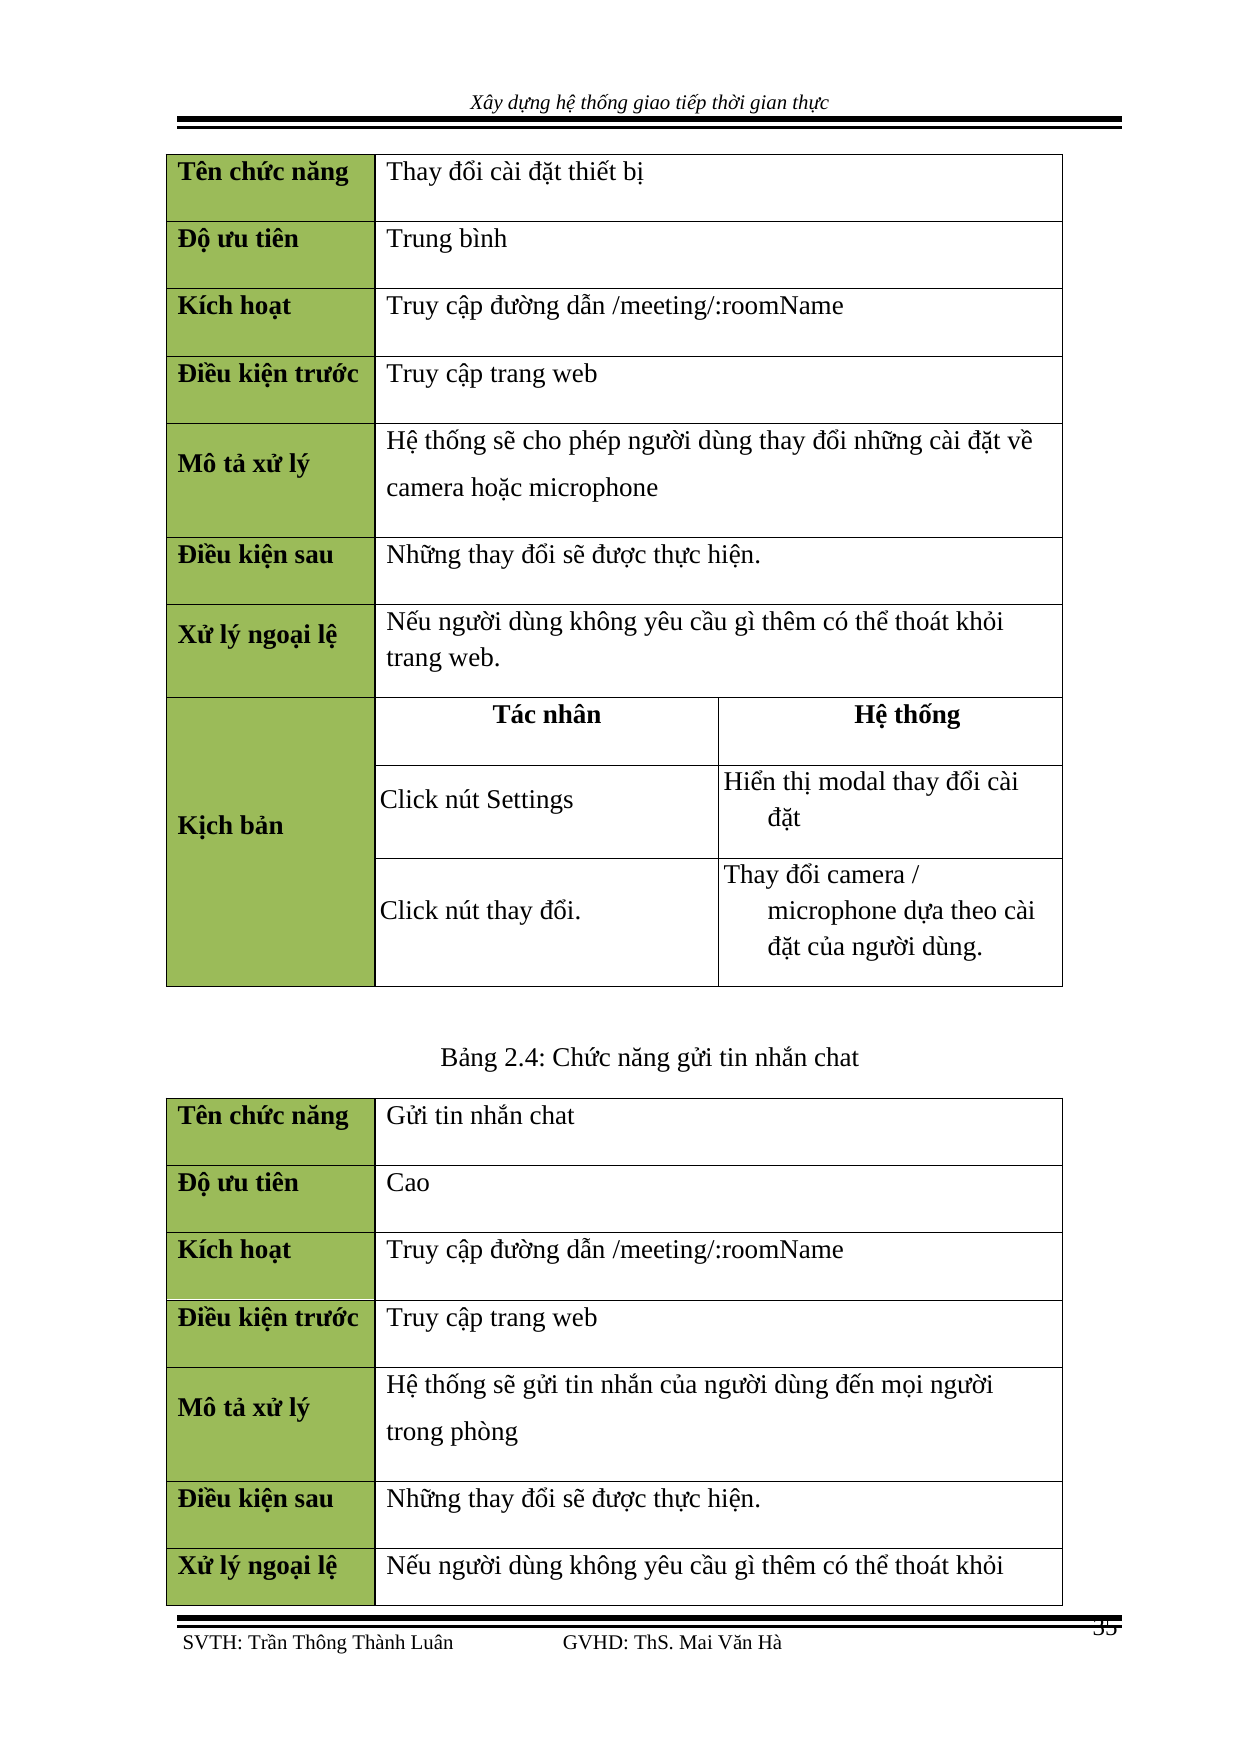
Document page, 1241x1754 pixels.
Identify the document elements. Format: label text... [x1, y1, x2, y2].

table_cell Hiển thị modal thay đổi cài đặt [719, 766, 1062, 857]
table_cell Xử lý ngoại lệ [167, 605, 374, 697]
table_cell Trung bình [376, 222, 1062, 288]
table_cell Nếu người dùng không yêu cầu gì thêm có thể thoát khỏi trang web. [376, 605, 1062, 697]
table_cell Kịch bản [167, 698, 374, 986]
table_cell Truy cập đường dẫn /meeting/:roomName [376, 1233, 1062, 1299]
table_cell Độ ưu tiên [167, 1166, 374, 1232]
table_cell Điều kiện sau [167, 538, 374, 604]
table_header Gửi tin nhắn chat [376, 1099, 1062, 1165]
table_header Tên chức năng [167, 1099, 374, 1165]
table_cell Điều kiện trước [167, 357, 374, 423]
table_cell Tác nhân [376, 698, 718, 764]
table_header Thay đổi cài đặt thiết bị [376, 155, 1062, 221]
table_cell Truy cập đường dẫn /meeting/:roomName [376, 289, 1062, 356]
table_cell Mô tả xử lý [167, 424, 374, 537]
table_cell Hệ thống sẽ gửi tin nhắn của người dùng đến mọi người trong phòng [376, 1368, 1062, 1481]
table_cell Click nút Settings [376, 766, 718, 857]
table_cell Độ ưu tiên [167, 222, 374, 288]
table_cell Những thay đổi sẽ được thực hiện. [376, 538, 1062, 604]
table_cell Truy cập trang web [376, 1301, 1062, 1367]
table_cell Truy cập trang web [376, 357, 1062, 423]
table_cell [376, 1549, 1062, 1605]
table_cell Hệ thống [719, 698, 1062, 764]
table_cell Thay đổi camera / microphone dựa theo cài đặt của người dùng. [719, 859, 1062, 986]
table_cell Xử lý ngoại lệ [167, 1549, 374, 1605]
table_cell Click nút thay đổi. [376, 859, 718, 986]
table_cell Cao [376, 1166, 1062, 1232]
table_header Tên chức năng [167, 155, 374, 221]
table_cell Mô tả xử lý [167, 1368, 374, 1481]
table_cell Hệ thống sẽ cho phép người dùng thay đổi những cài đặt về camera hoặc microphone [376, 424, 1062, 537]
table_cell Điều kiện sau [167, 1482, 374, 1548]
text Bảng 2.4: Chức năng gửi tin nhắn chat [177, 1041, 1122, 1072]
table_cell Điều kiện trước [167, 1301, 374, 1367]
table_cell Những thay đổi sẽ được thực hiện. [376, 1482, 1062, 1548]
table_cell Kích hoạt [167, 289, 374, 356]
table_cell Kích hoạt [167, 1233, 374, 1299]
